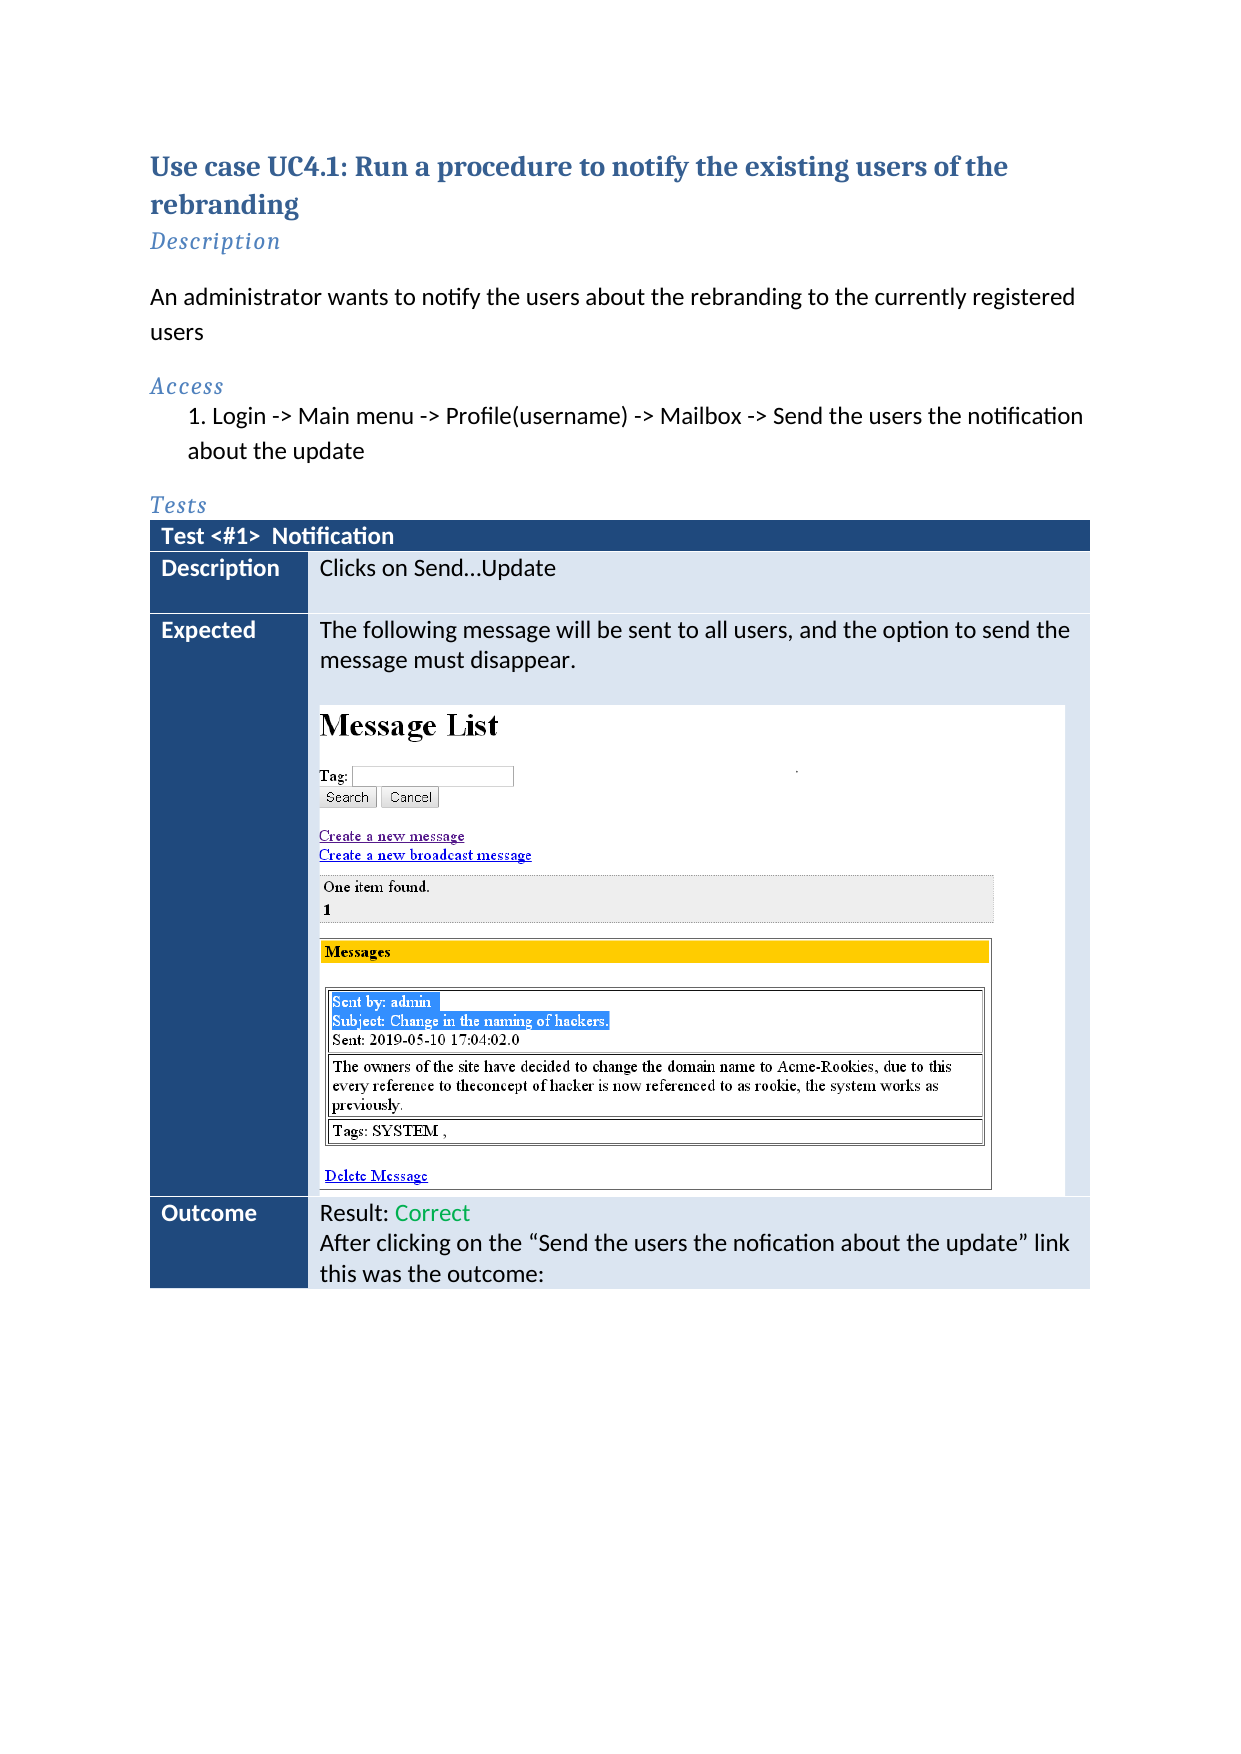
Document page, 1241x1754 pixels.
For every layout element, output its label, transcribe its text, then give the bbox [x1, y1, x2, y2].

table_cell Clicks on Send…Update [308, 552, 1090, 613]
picture [319, 705, 1066, 1196]
subtitle Use case UC4.1: Run a procedure to notify the existing users of the rebranding [150, 150, 1090, 222]
table_cell Description [150, 552, 308, 613]
table_cell The following message will be sent to all users, and the option to send the message must disappear. [308, 614, 1090, 1196]
subtitle Tests [150, 491, 1090, 520]
table_cell Outcome [150, 1197, 308, 1288]
subtitle Description [150, 227, 1090, 256]
table_cell Result: Correct After clicking on the “Send the users the nofication about the update” link this was the outcome: [308, 1197, 1090, 1288]
text 1. Login -> Main menu -> Profile(username) -> Mailbox -> Send the users the notification about the update [187, 401, 1090, 466]
text An administrator wants to notify the users about the rebranding to the currently registered users [150, 281, 1090, 346]
table_cell Expected [150, 614, 308, 1196]
table_header Test <#1> Notification [150, 520, 1090, 551]
subtitle Access [150, 372, 1090, 401]
